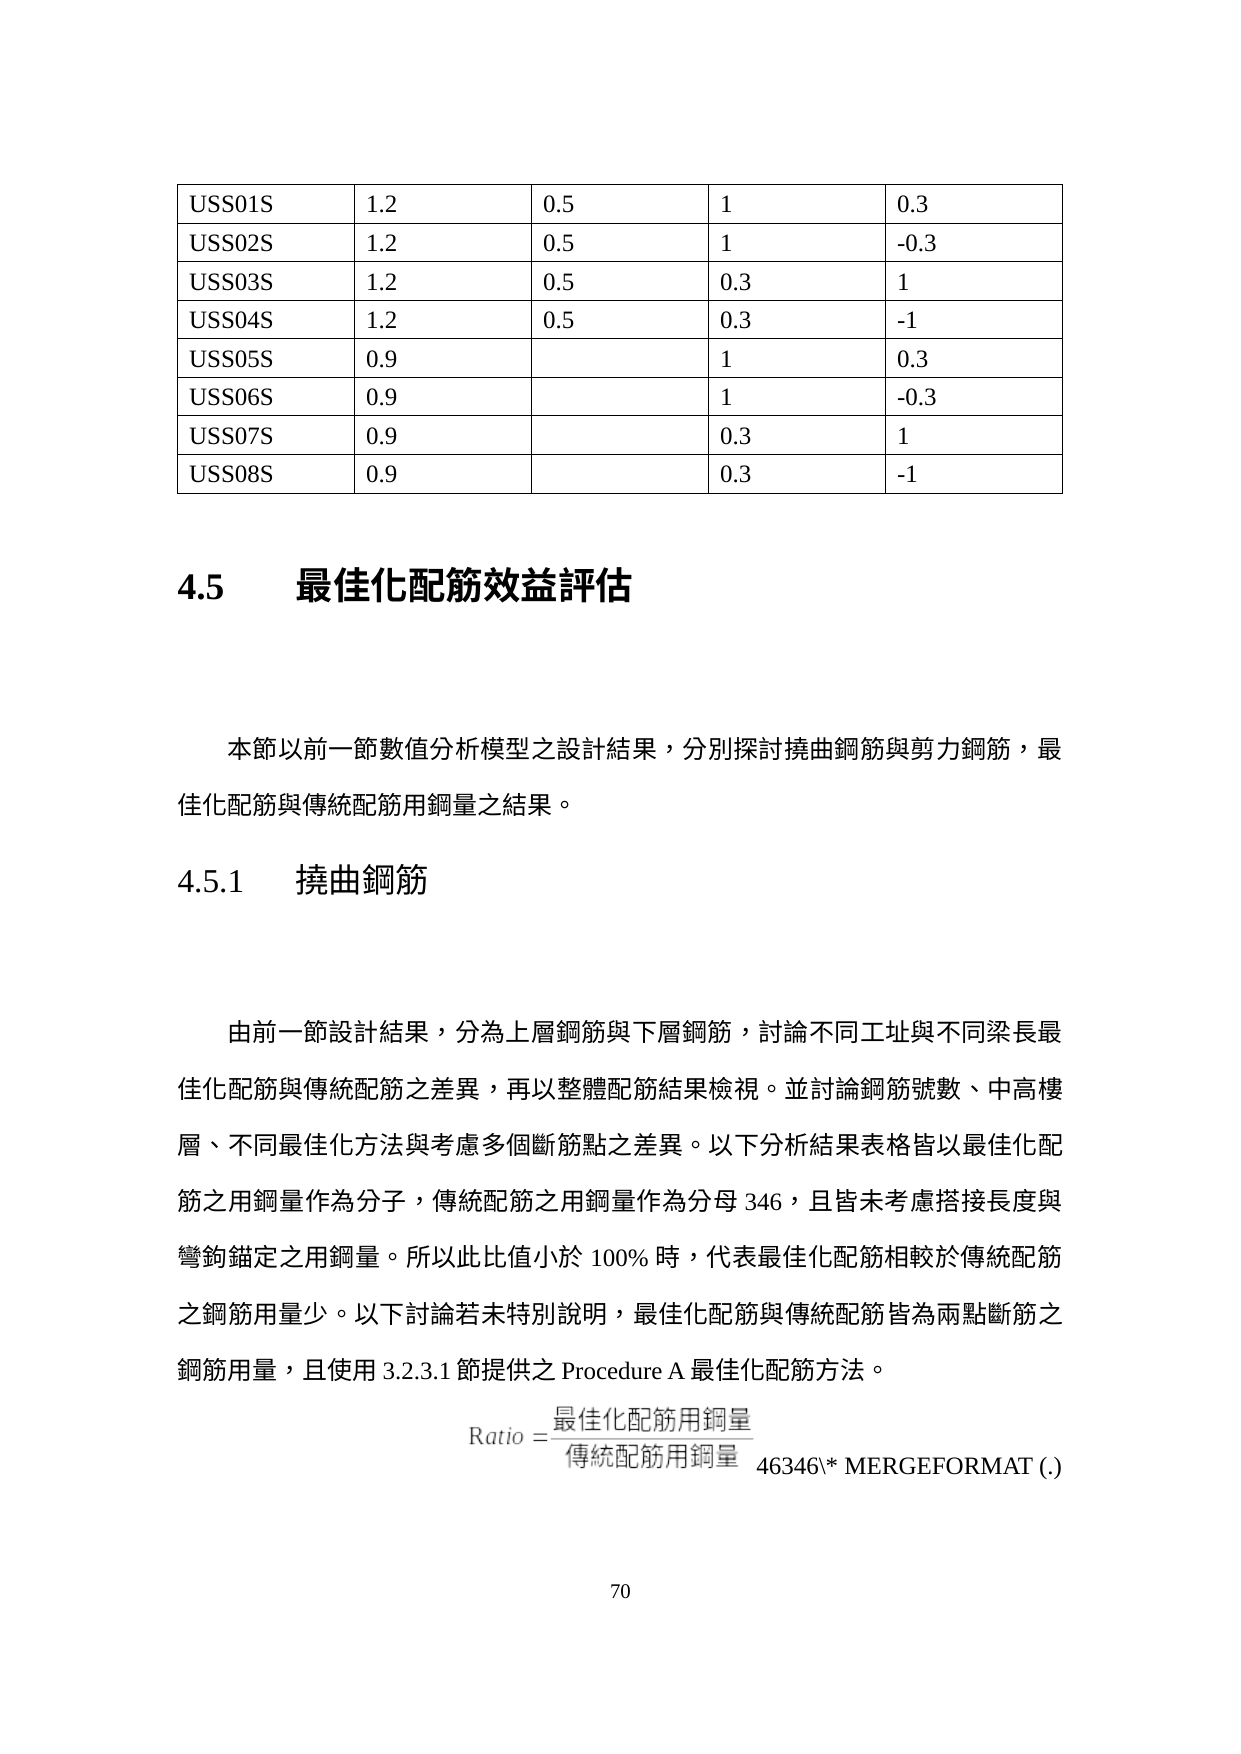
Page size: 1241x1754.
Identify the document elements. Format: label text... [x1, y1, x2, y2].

table_cell 0.9 [355, 455, 531, 492]
table_cell 1.2 [355, 185, 531, 223]
table_cell 0.9 [355, 416, 531, 454]
table_cell 0.5 [532, 224, 708, 261]
table_cell 0.5 [532, 301, 708, 338]
table_cell 0.3 [709, 455, 885, 492]
table_cell 0.3 [886, 185, 1062, 223]
table_cell 0.5 [532, 262, 708, 300]
text 由前一節設計結果，分為上層鋼筋與下層鋼筋，討論不同工址與不同梁長最佳化配筋與傳統配筋之差異，再以整體配筋結果檢視。並討論鋼筋號數、中高樓層、不同最佳化方法與考慮多個斷筋點之差異。以下分析結果表格皆以最佳化配筋之用鋼量作為分子，傳統配筋之用鋼量作為分母，且皆未考慮搭接長度與彎鉤錨定之用鋼量。所以此比值小於100% 時，代表最佳化配筋相較於傳統配筋之鋼筋用量少。以下討論若未特別說明，最佳化配筋與傳統配筋皆為兩點斷筋之鋼筋用量，且使用3.2.3.1節提供之Procedure A最佳化配筋方法。 [177, 1012, 1063, 1387]
table_cell 0.5 [532, 185, 708, 223]
table_cell -1 [886, 455, 1062, 492]
table_cell 0.9 [355, 339, 531, 377]
table_cell -0.3 [886, 224, 1062, 261]
table_cell 1.2 [355, 224, 531, 261]
table_cell -0.3 [886, 378, 1062, 415]
table_cell 1.2 [355, 262, 531, 300]
table_cell USS05S [178, 339, 354, 377]
table_cell 1 [886, 262, 1062, 300]
table_cell -1 [886, 301, 1062, 338]
table_cell 0.3 [709, 416, 885, 454]
table_cell 1 [709, 185, 885, 223]
table_cell 1 [709, 224, 885, 261]
table_cell 1.2 [355, 301, 531, 338]
table_cell [532, 378, 708, 415]
table_cell USS07S [178, 416, 354, 454]
table_cell [532, 416, 708, 454]
table_cell 0.3 [886, 339, 1062, 377]
table_cell 1 [709, 339, 885, 377]
table_cell USS06S [178, 378, 354, 415]
text 本節以前一節數值分析模型之設計結果，分別探討撓曲鋼筋與剪力鋼筋，最佳化配筋與傳統配筋用鋼量之結果。 [177, 729, 1063, 823]
table_cell USS04S [178, 301, 354, 338]
table_cell 0.3 [709, 301, 885, 338]
subtitle 最佳化配筋效益評估 [177, 545, 1063, 620]
table_cell 0.3 [709, 262, 885, 300]
subtitle 撓曲鋼筋 [177, 841, 1063, 916]
table_cell USS08S [178, 455, 354, 492]
table_cell USS02S [178, 224, 354, 261]
table_cell [532, 455, 708, 492]
table_cell USS03S [178, 262, 354, 300]
table_cell 1 [886, 416, 1062, 454]
table_cell USS01S [178, 185, 354, 223]
table_cell [532, 339, 708, 377]
table_cell 0.9 [355, 378, 531, 415]
table_cell 1 [709, 378, 885, 415]
